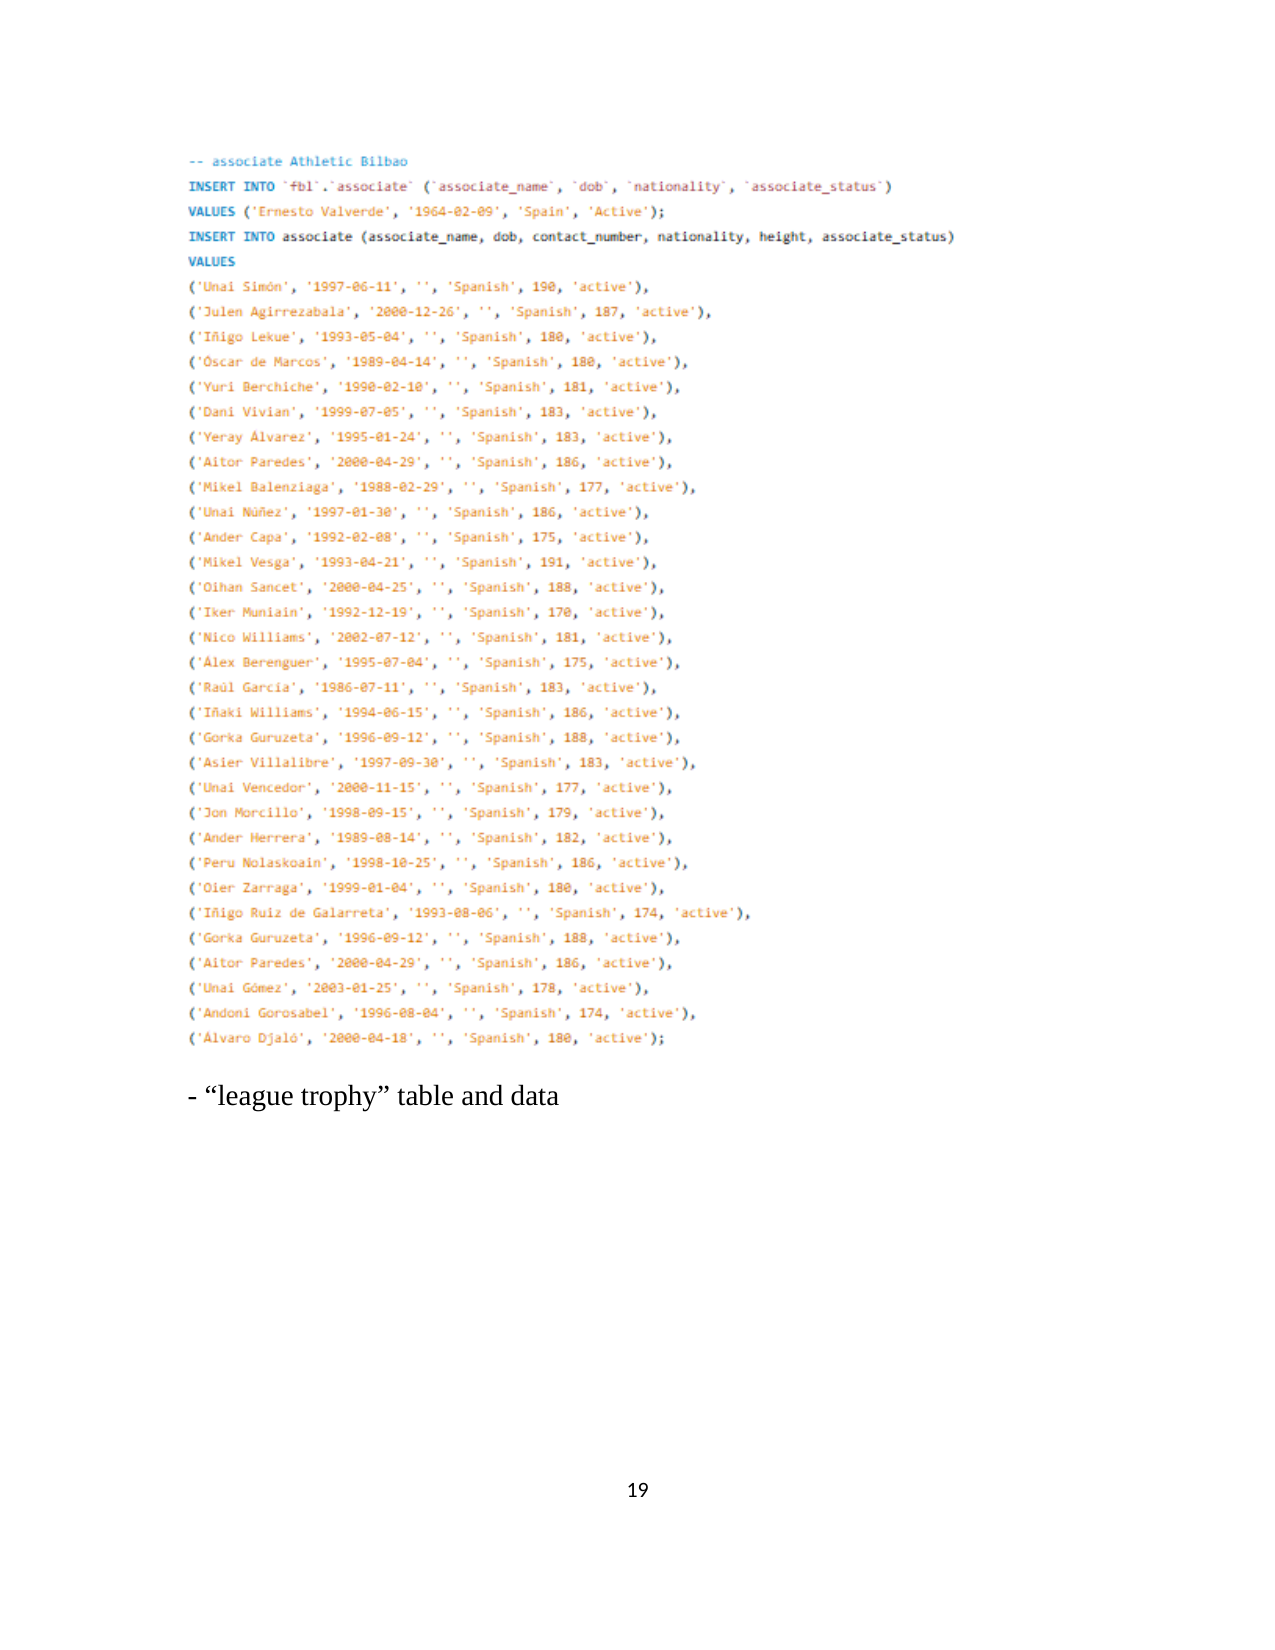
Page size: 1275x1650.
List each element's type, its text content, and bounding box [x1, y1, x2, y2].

text - “league trophy” table and data [150, 1078, 1125, 1112]
picture [187, 150, 963, 1060]
